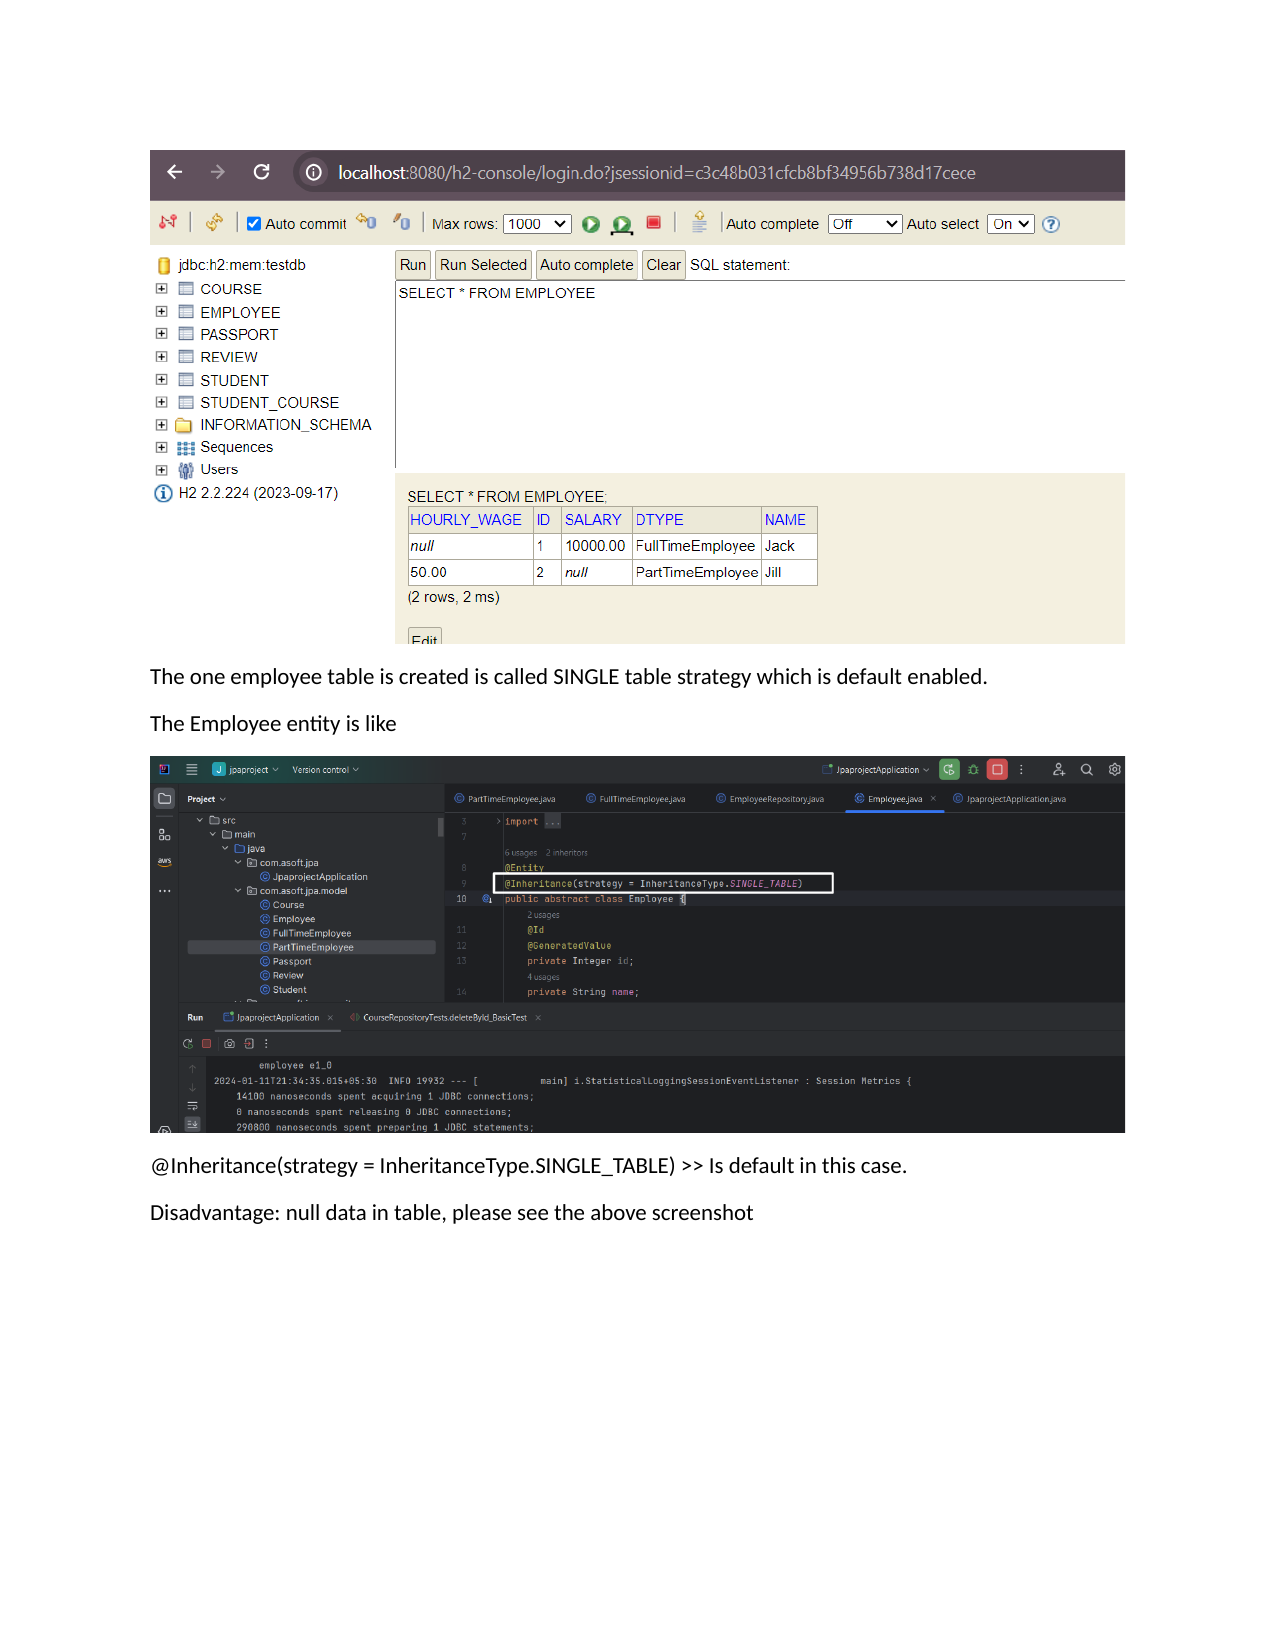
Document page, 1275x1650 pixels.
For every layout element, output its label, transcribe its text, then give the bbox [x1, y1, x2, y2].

text The one employee table is created is called SINGLE table strategy which is default enabled. [150, 662, 1125, 690]
text Disadvantage: null data in table, please see the above screenshot [150, 1198, 1125, 1226]
text @Inheritance(strategy = InheritanceType.SINGLE_TABLE) >> Is default in this case. [150, 1152, 1125, 1179]
text The Employee entity is like [150, 709, 1125, 737]
picture [150, 756, 1125, 1133]
picture [150, 150, 1125, 644]
